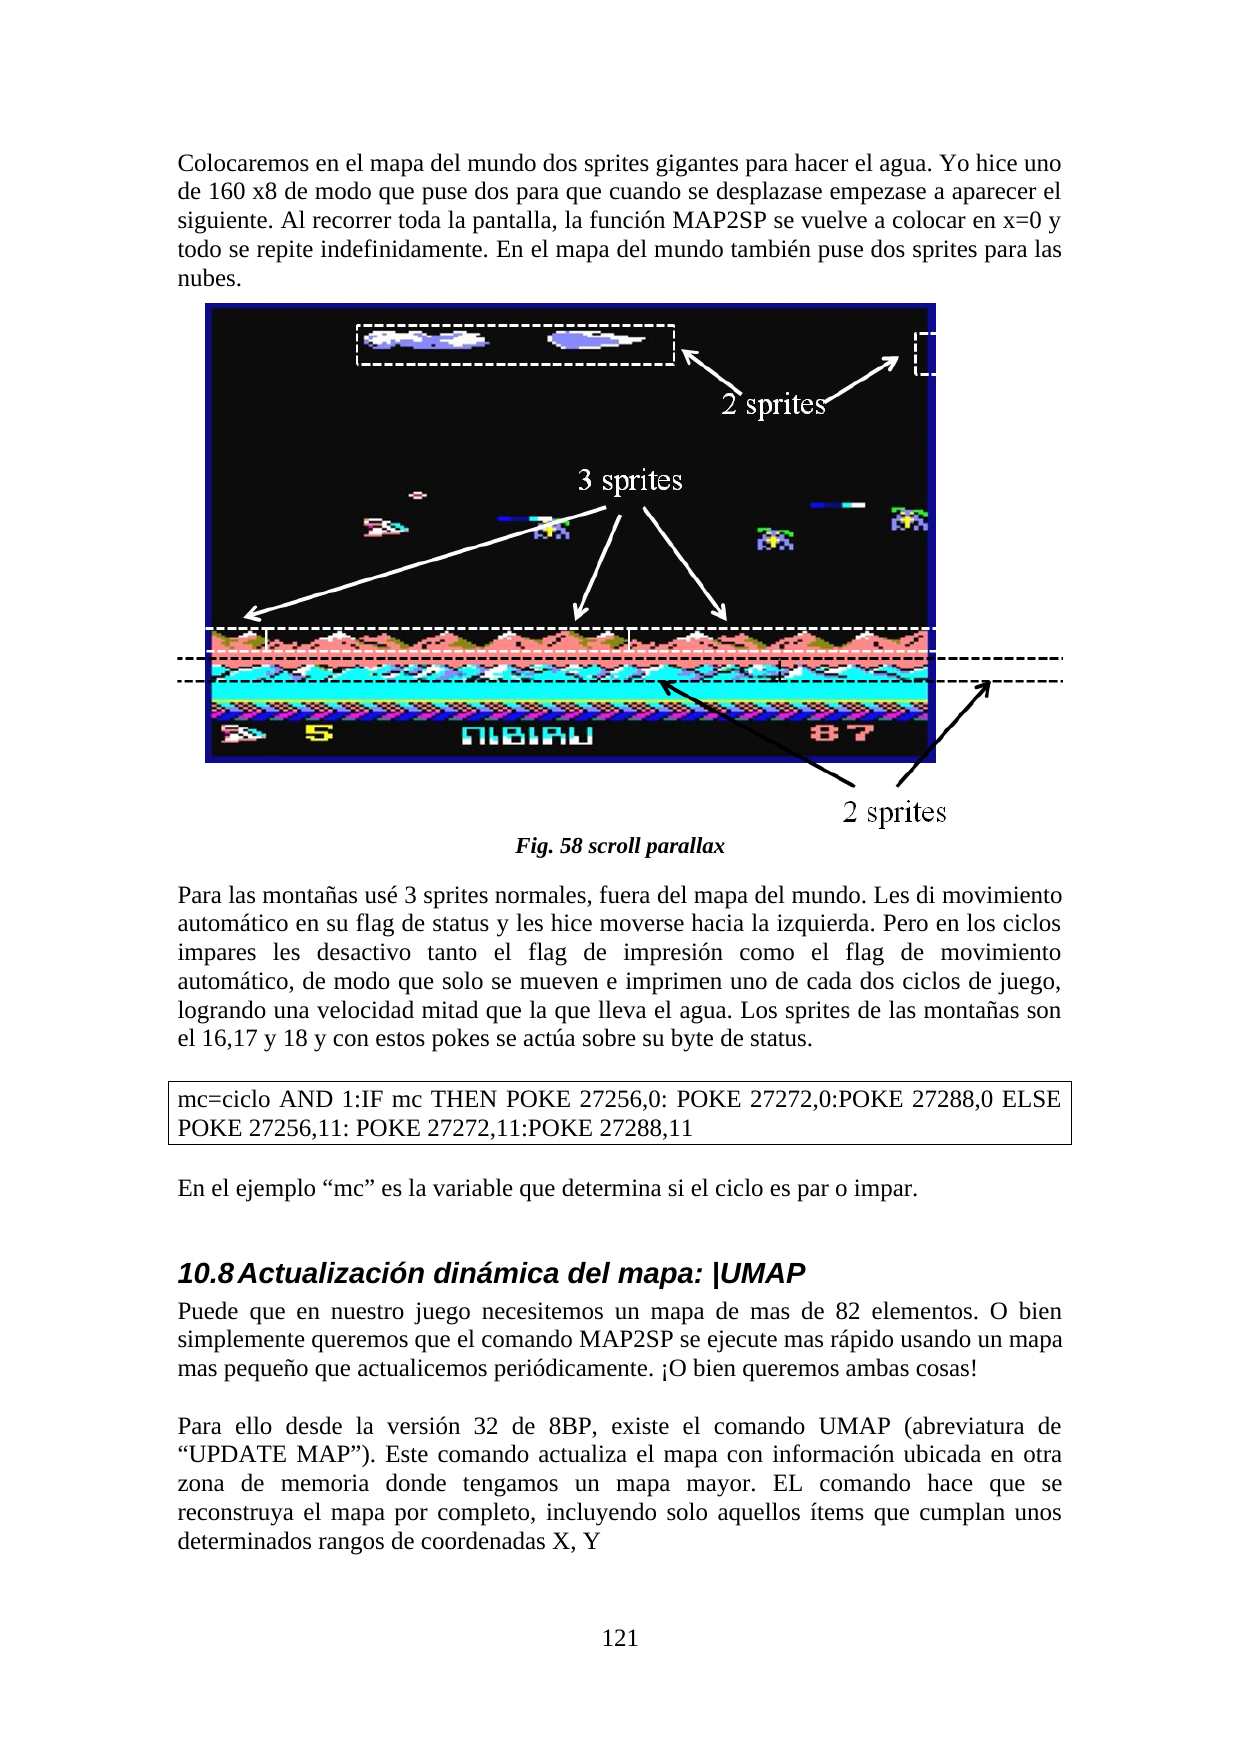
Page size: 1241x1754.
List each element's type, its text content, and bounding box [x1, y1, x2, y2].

text En el ejemplo “mc” es la variable que determina si el ciclo es par o impar. [177, 1173, 1063, 1202]
text Colocaremos en el mapa del mundo dos sprites gigantes para hacer el agua. Yo hice uno de 160 x8 de modo que puse dos para que cuando se desplazase empezase a aparecer el siguiente. Al recorrer toda la pantalla, la función MAP2SP se vuelve a colocar en x=0 y todo se repite indefinidamente. En el mapa del mundo también puse dos sprites para las nubes. [177, 148, 1063, 291]
picture [177, 291, 1063, 833]
text Para las montañas usé 3 sprites normales, fuera del mapa del mundo. Les di movimiento automático en su flag de status y les hice moverse hacia la izquierda. Pero en los ciclos impares les desactivo tanto el flag de impresión como el flag de movimiento automático, de modo que solo se mueven e imprimen uno de cada dos ciclos de juego, logrando una velocidad mitad que la que lleva el agua. Los sprites de las montañas son el 16,17 y 18 y con estos pokes se actúa sobre su byte de status. [177, 880, 1063, 1052]
text Puede que en nuestro juego necesitemos un mapa de mas de 82 elementos. O bien simplemente queremos que el comando MAP2SP se ejecute mas rápido usando un mapa mas pequeño que actualicemos periódicamente. ¡O bien queremos ambas cosas! [177, 1296, 1063, 1382]
text mc=ciclo AND 1:IF mc THEN POKE 27256,0: POKE 27272,0:POKE 27288,0 ELSE POKE 27256,11: POKE 27272,11:POKE 27288,11 [169, 1082, 1071, 1144]
text Para ello desde la versión 32 de 8BP, existe el comando UMAP (abreviatura de “UPDATE MAP”). Este comando actualiza el mapa con información ubicada en otra zona de memoria donde tengamos un mapa mayor. EL comando hace que se reconstruya el mapa por completo, incluyendo solo aquellos ítems que cumplan unos determinados rangos de coordenadas X, Y [177, 1411, 1063, 1554]
subtitle Actualización dinámica del mapa: |UMAP [177, 1256, 1063, 1289]
text Fig. 55 scroll parallax [177, 833, 1063, 859]
